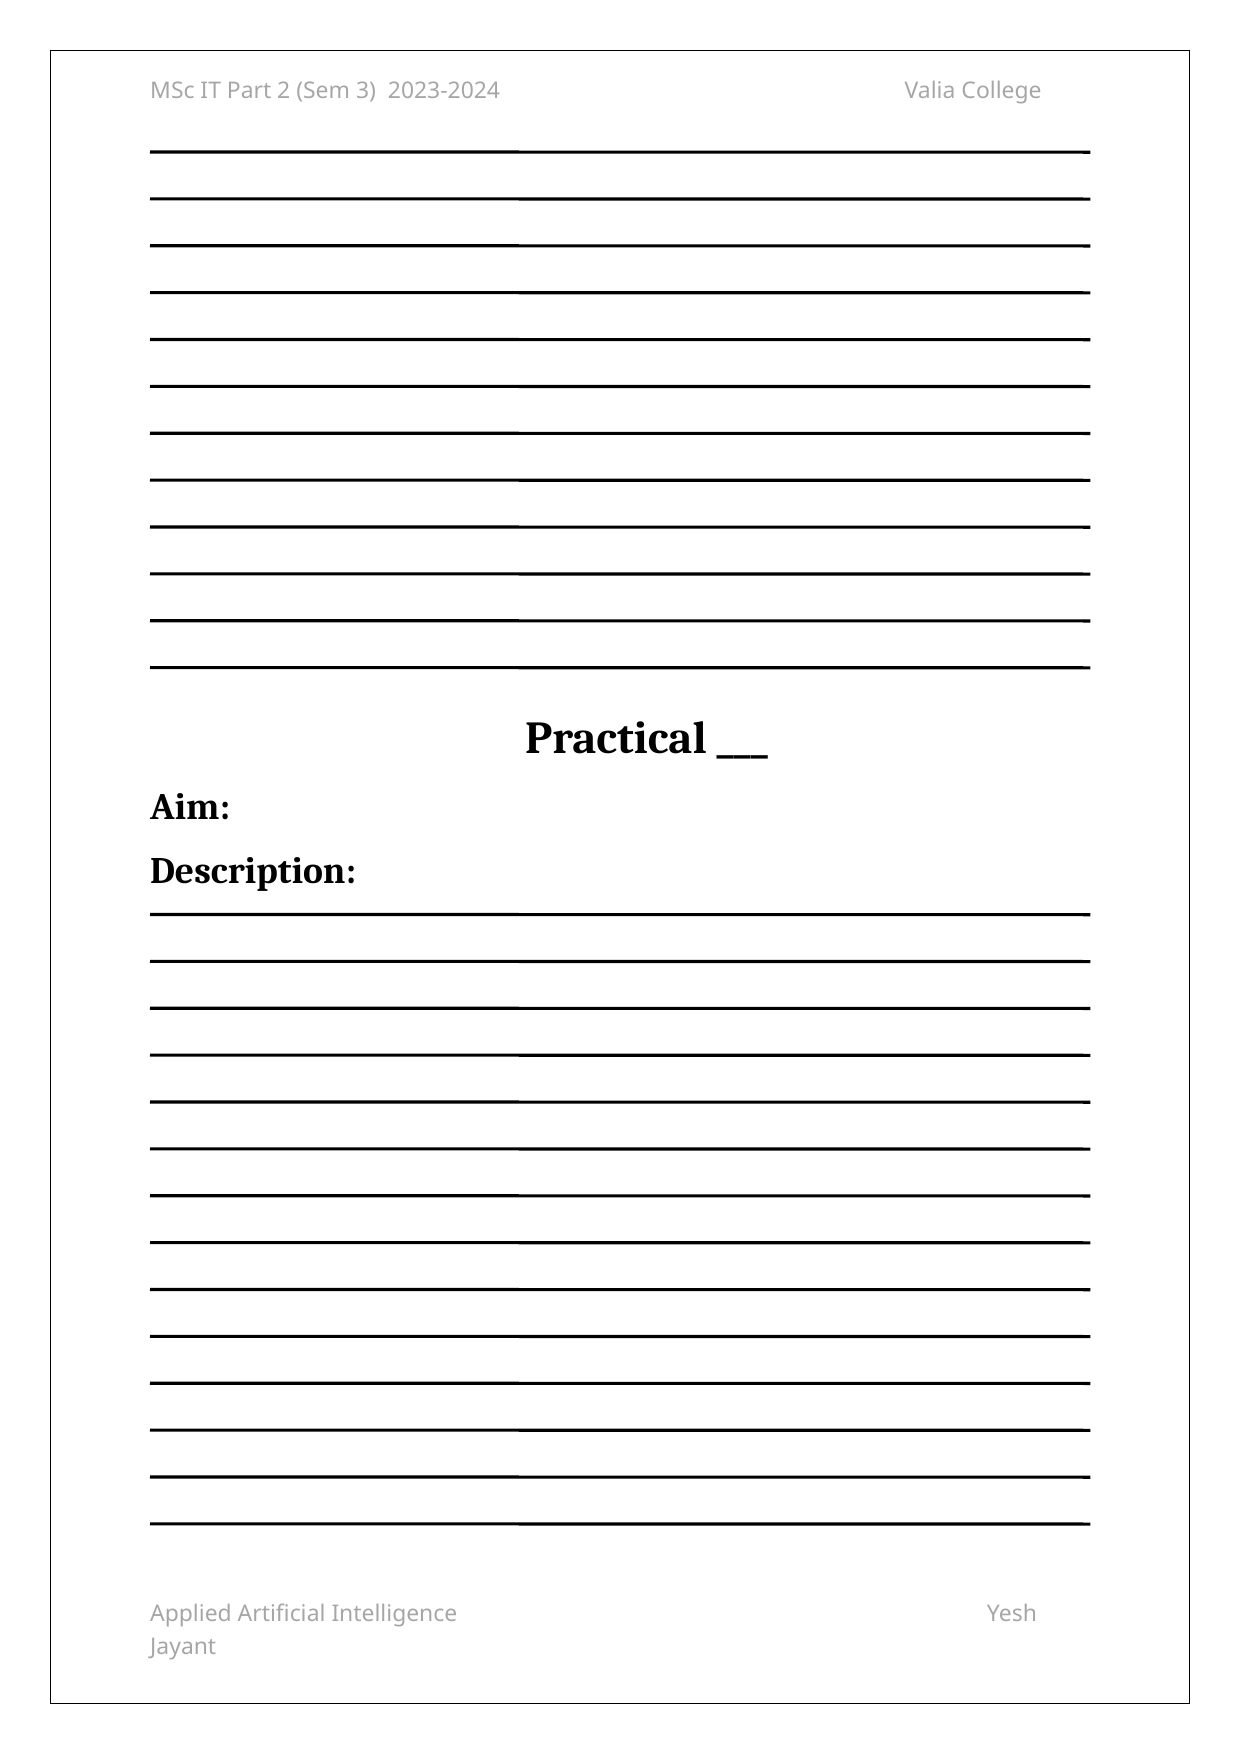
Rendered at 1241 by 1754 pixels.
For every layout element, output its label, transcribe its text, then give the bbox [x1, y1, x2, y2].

text Aim: [150, 786, 1090, 829]
text Description: [150, 849, 1090, 892]
text Practical ___ [450, 712, 1090, 765]
